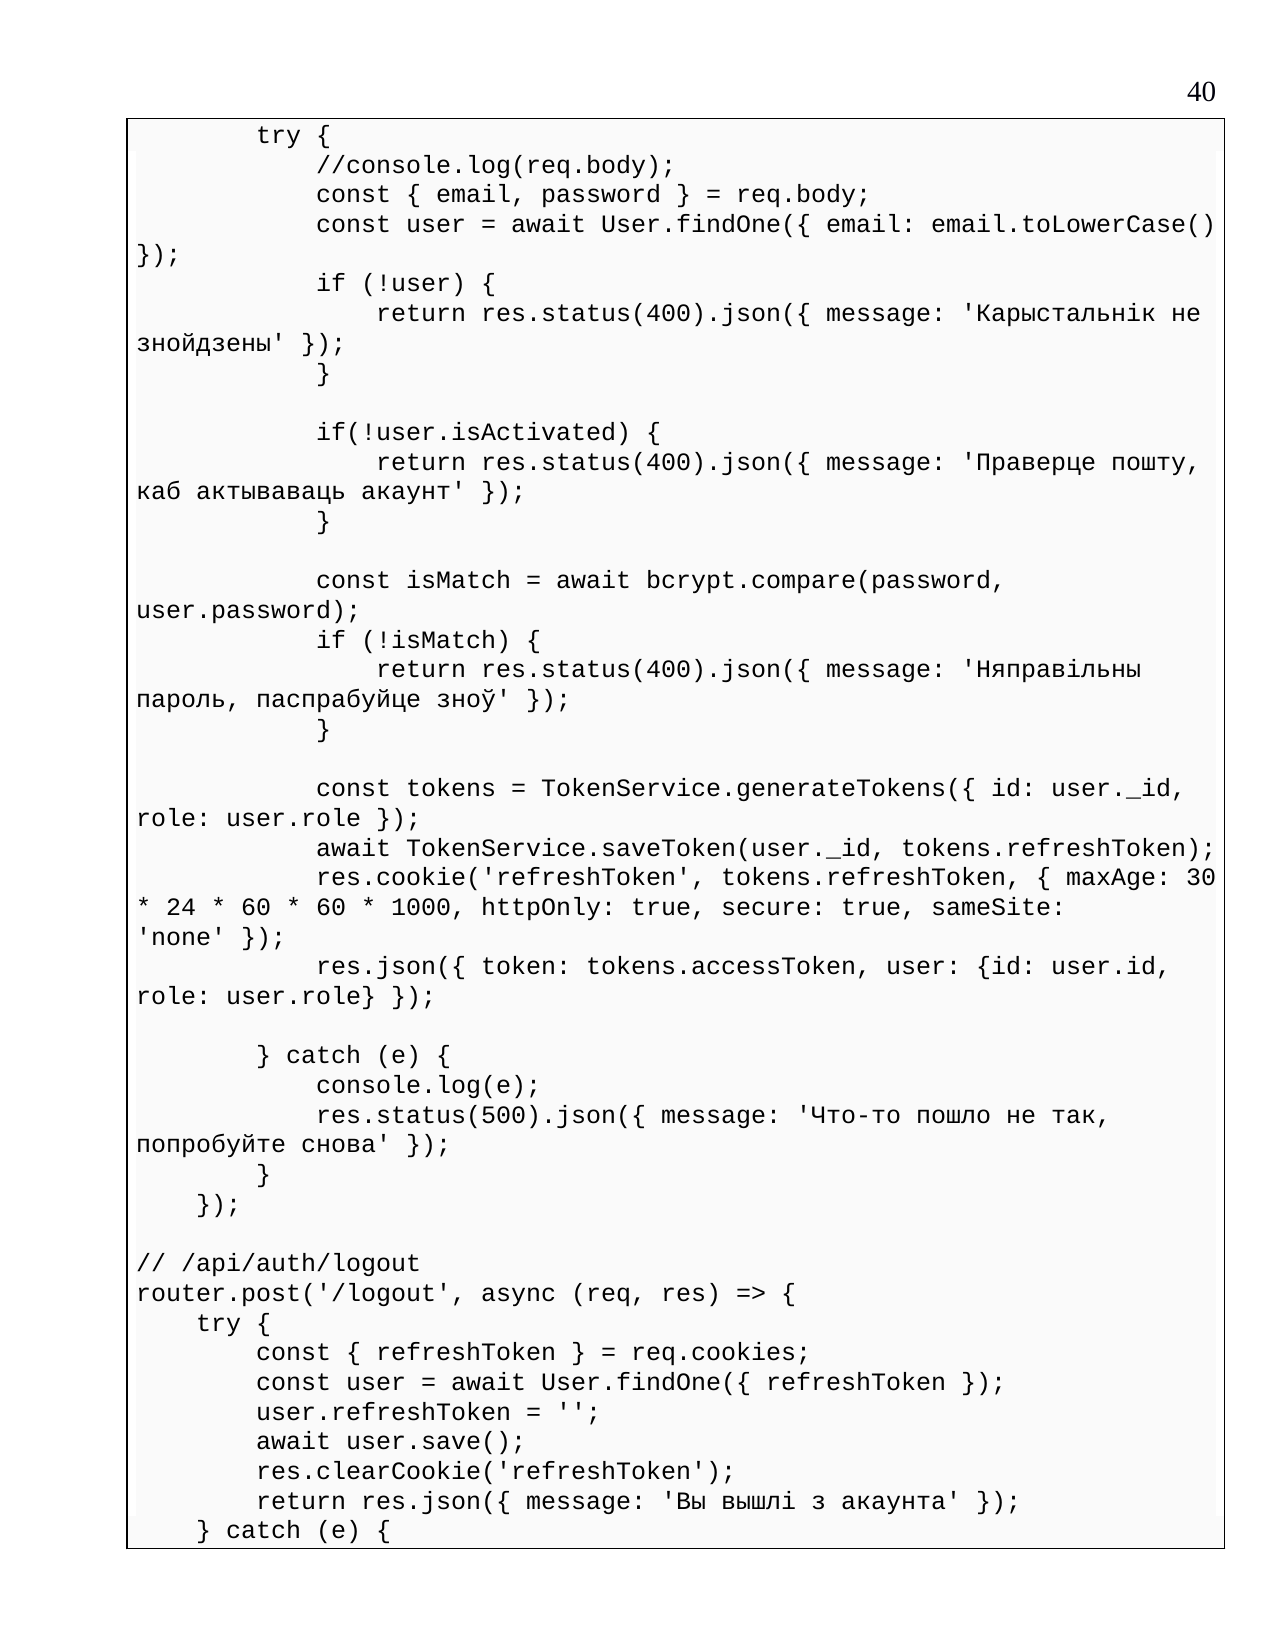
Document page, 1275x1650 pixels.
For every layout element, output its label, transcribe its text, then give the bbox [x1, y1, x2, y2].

text try { [128, 119, 1224, 151]
text } [136, 507, 1216, 537]
text return res.status(400).json({ message: 'Праверце пошту, каб актываваць акаунт' }); [136, 448, 1216, 507]
text const { refreshToken } = req.cookies; [136, 1338, 1216, 1368]
text const { email, password } = req.body; [136, 181, 1216, 210]
text user.refreshToken = ''; [136, 1398, 1216, 1427]
text } catch (e) { [136, 1042, 1216, 1071]
text console.log(e); [136, 1071, 1216, 1101]
text const user = await User.findOne({ refreshToken }); [136, 1368, 1216, 1398]
text if (!isMatch) { [136, 626, 1216, 656]
text const tokens = TokenService.generateTokens({ id: user._id, role: user.role }); [136, 774, 1216, 834]
text res.json({ token: tokens.accessToken, user: {id: user.id, role: user.role} }); [136, 952, 1216, 1012]
text } [136, 715, 1216, 745]
text res.status(500).json({ message: 'Что-то пошло не так, попробуйте снова' }); [136, 1101, 1216, 1160]
text } [136, 359, 1216, 388]
text return res.status(400).json({ message: 'Карыстальнiк не знойдзены' }); [136, 299, 1216, 359]
text await user.save(); [136, 1427, 1216, 1457]
text } [136, 1160, 1216, 1190]
text if(!user.isActivated) { [136, 418, 1216, 448]
text const user = await User.findOne({ email: email.toLowerCase() }); [136, 210, 1216, 270]
text await TokenService.saveToken(user._id, tokens.refreshToken); [136, 834, 1216, 863]
text }); [136, 1190, 1216, 1220]
text if (!user) { [136, 270, 1216, 299]
text return res.status(400).json({ message: 'Няправiльны пароль, паспрабуйце зноў' }); [136, 656, 1216, 715]
text router.post('/logout', async (req, res) => { [136, 1279, 1216, 1309]
text try { [136, 1309, 1216, 1338]
text const isMatch = await bcrypt.compare(password, user.password); [136, 567, 1216, 626]
text res.cookie('refreshToken', tokens.refreshToken, { maxAge: 30 * 24 * 60 * 60 * 1000, httpOnly: true, secure: true, sameSite: 'none' }); [136, 863, 1216, 952]
text //console.log(req.body); [136, 151, 1216, 181]
text return res.json({ message: 'Вы вышлі з акаунта' }); [136, 1487, 1216, 1513]
text res.clearCookie('refreshToken'); [136, 1457, 1216, 1487]
text // /api/auth/logout [136, 1249, 1216, 1279]
text } catch (e) { [128, 1513, 1224, 1548]
